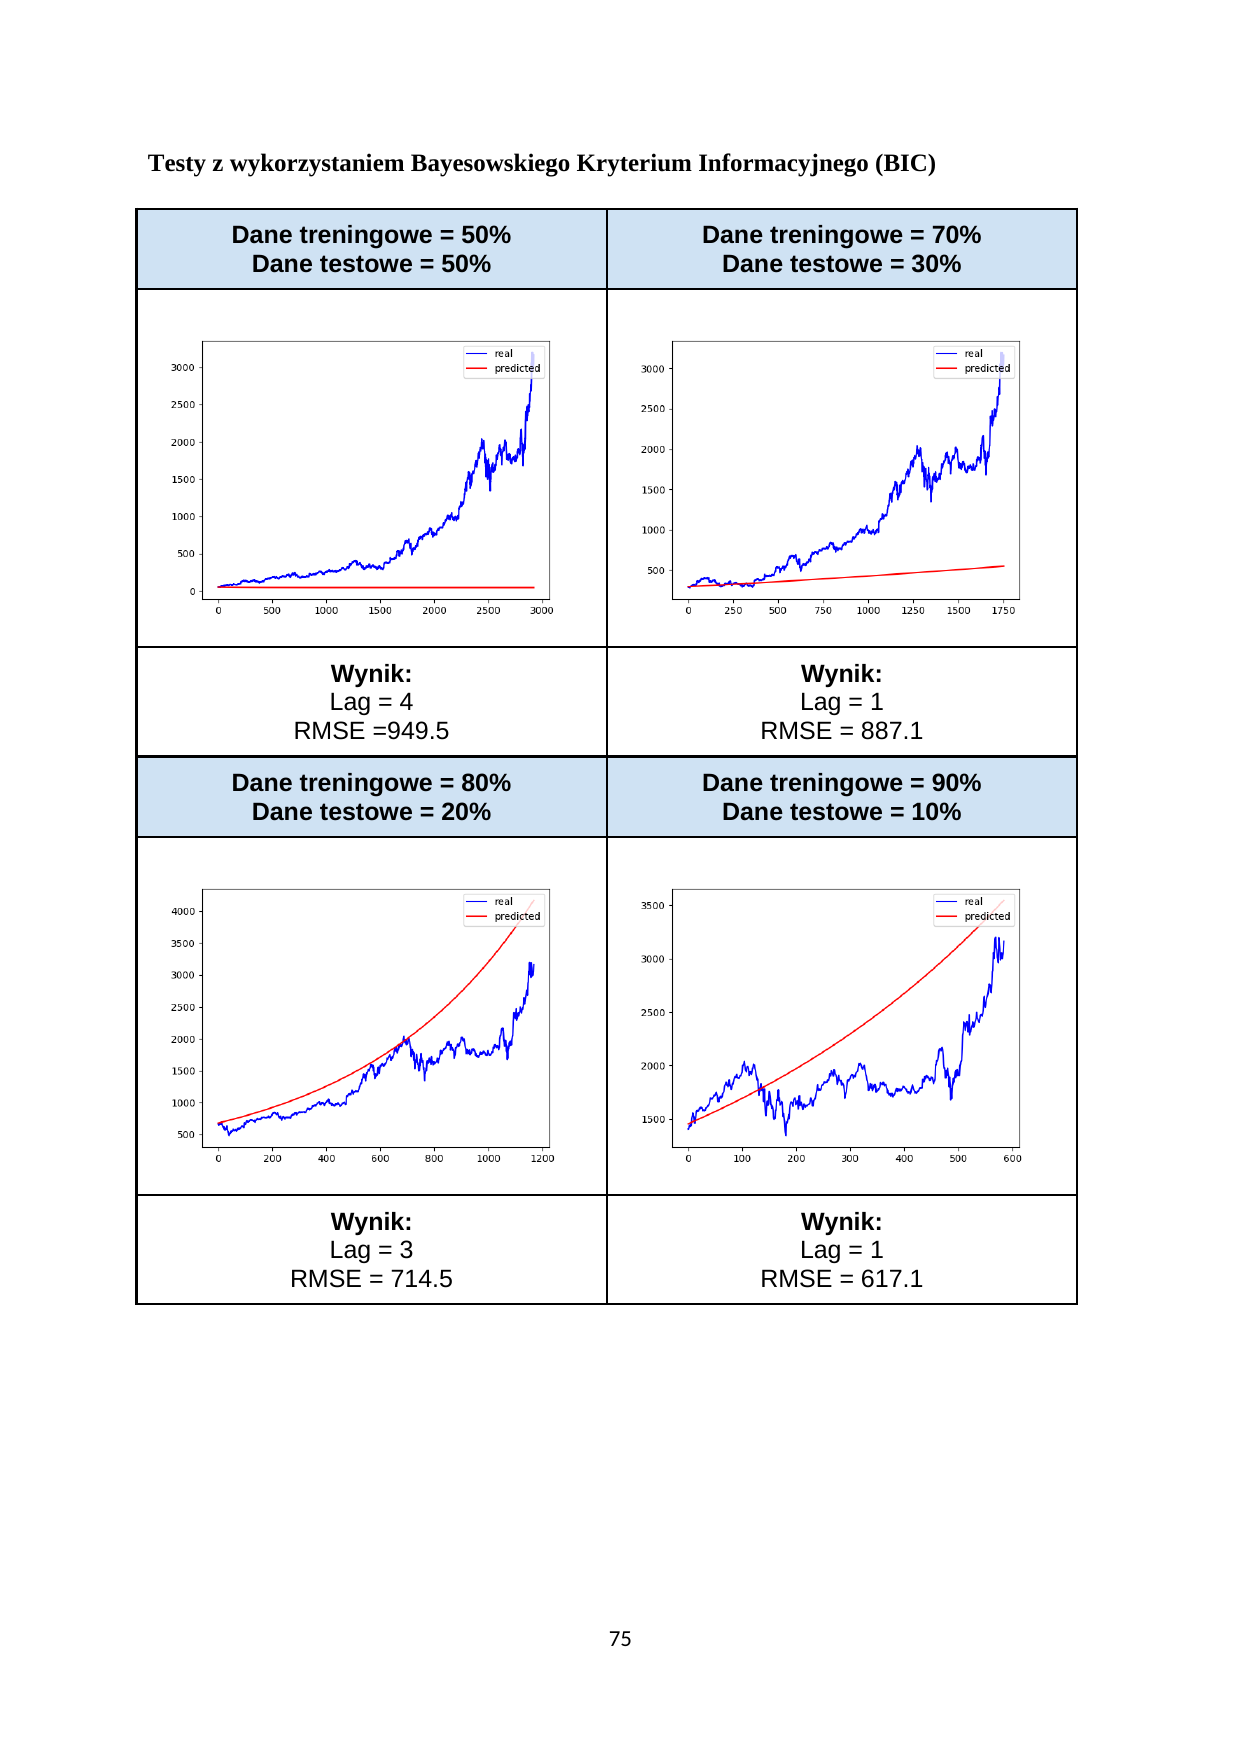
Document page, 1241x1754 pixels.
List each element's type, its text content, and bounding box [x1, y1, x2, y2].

table_cell [608, 838, 1076, 1194]
text Testy z wykorzystaniem Bayesowskiego Kryterium Informacyjnego (BIC) [148, 148, 1093, 176]
table_cell Wynik: Lag = 4 RMSE =949.5 [138, 648, 606, 755]
picture [617, 848, 1064, 1184]
table_cell Wynik: Lag = 3 RMSE = 714.5 [138, 1196, 606, 1303]
picture [146, 300, 594, 636]
table_cell [138, 290, 606, 646]
table_cell Wynik: Lag = 1 RMSE = 887.1 [608, 648, 1076, 755]
table_header Dane treningowe = 70% Dane testowe = 30% [608, 210, 1076, 288]
picture [146, 848, 594, 1184]
table_cell [138, 838, 606, 1194]
table_header Dane treningowe = 50% Dane testowe = 50% [138, 210, 606, 288]
table_cell [608, 290, 1076, 646]
table_cell Wynik: Lag = 1 RMSE = 617.1 [608, 1196, 1076, 1303]
picture [617, 300, 1064, 636]
table_cell Dane treningowe = 80% Dane testowe = 20% [138, 758, 606, 836]
table_cell Dane treningowe = 90% Dane testowe = 10% [608, 758, 1076, 836]
